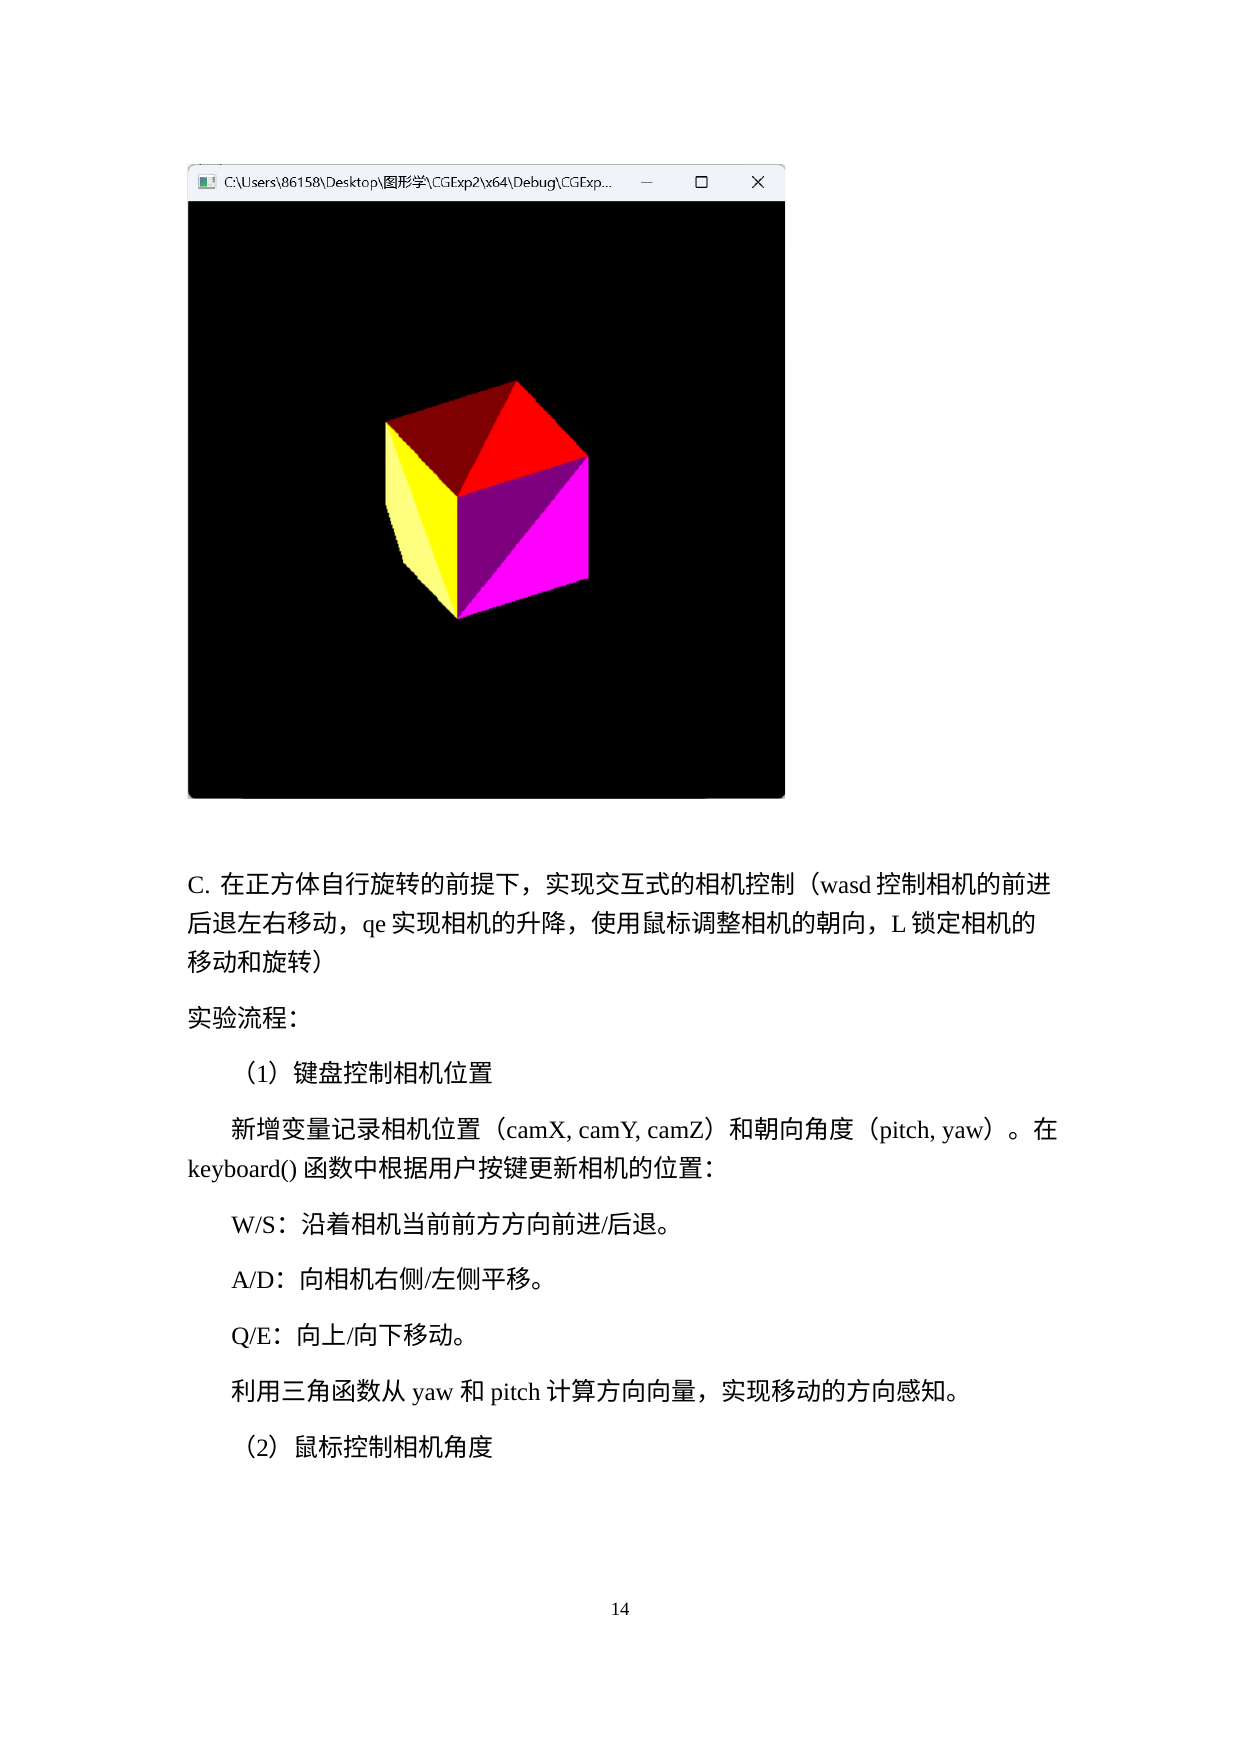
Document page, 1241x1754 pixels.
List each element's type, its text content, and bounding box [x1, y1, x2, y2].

list （2）鼠标控制相机角度 [187, 1427, 1059, 1463]
list 实验流程： [187, 998, 1059, 1034]
list Q/E：向上/向下移动。 [187, 1316, 1059, 1352]
list 利用三角函数从 yaw 和 pitch 计算方向向量，实现移动的方向感知。 [187, 1371, 1059, 1408]
picture [187, 164, 786, 799]
list （1）键盘控制相机位置 [187, 1054, 1059, 1090]
list 新增变量记录相机位置（camX, camY, camZ）和朝向角度（pitch, yaw）。在 keyboard() 函数中根据用户按键更新相机的位置： [187, 1109, 1059, 1185]
list W/S：沿着相机当前前方方向前进/后退。 [187, 1204, 1059, 1241]
list 在正方体自行旋转的前提下，实现交互式的相机控制（wasd控制相机的前进后退左右移动，qe实现相机的升降，使用鼠标调整相机的朝向，L锁定相机的移动和旋转） [187, 864, 1059, 978]
list A/D：向相机右侧/左侧平移。 [187, 1260, 1059, 1296]
